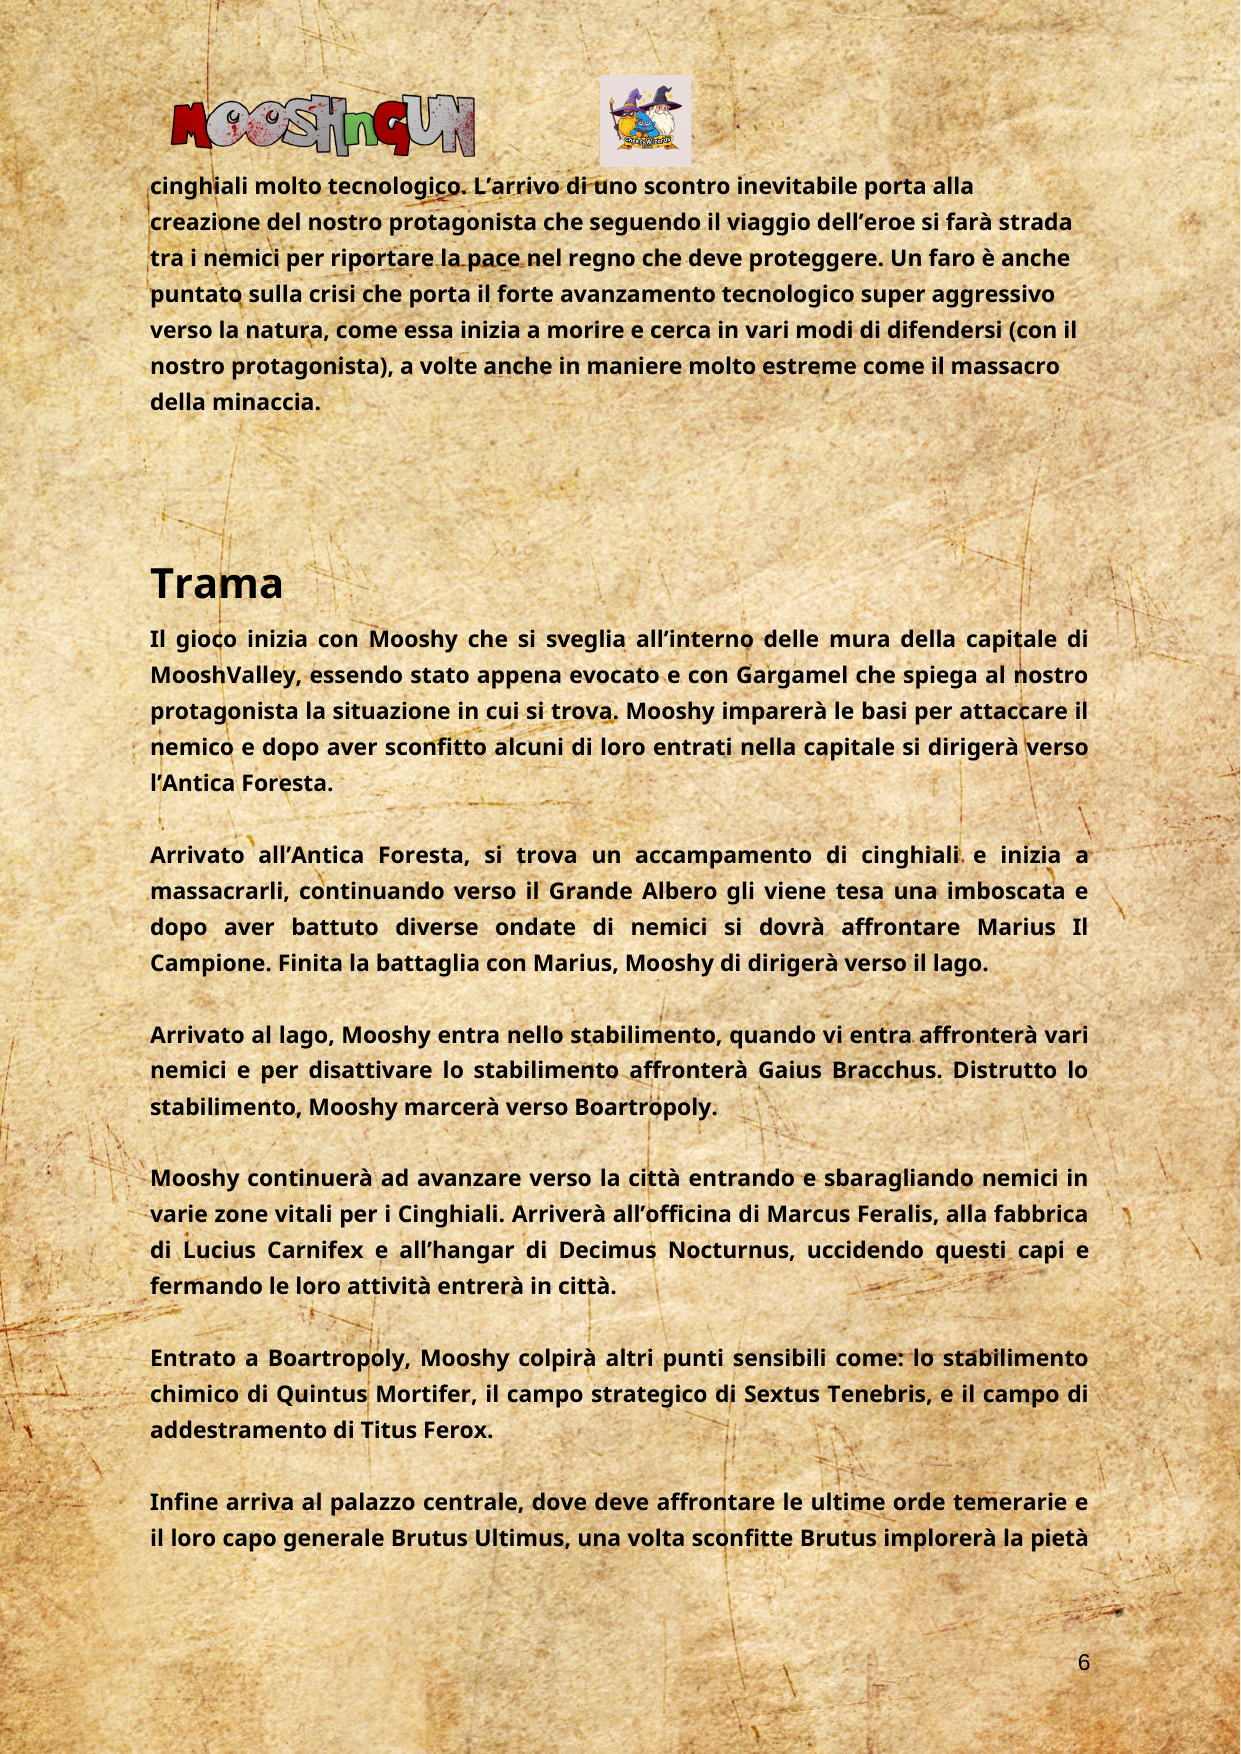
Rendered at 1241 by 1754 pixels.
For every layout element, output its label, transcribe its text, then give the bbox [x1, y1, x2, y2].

text Mooshy continuerà ad avanzare verso la città entrando e sbaragliando nemici in varie zone vitali per i Cinghiali. Arriverà all’officina di Marcus Feralis, alla fabbrica di Lucius Carnifex e all’hangar di Decimus Nocturnus, uccidendo questi capi e fermando le loro attività entrerà in città. [150, 1162, 1090, 1301]
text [150, 1486, 1090, 1553]
text Il gioco inizia con Mooshy che si sveglia all’interno delle mura della capitale di MooshValley, essendo stato appena evocato e con Gargamel che spiega al nostro protagonista la situazione in cui si trova. Mooshy imparerà le basi per attaccare il nemico e dopo aver sconfitto alcuni di loro entrati nella capitale si dirigerà verso l’Antica Foresta. [150, 623, 1090, 798]
text Entrato a Boartropoly, Mooshy colpirà altri punti sensibili come: lo stabilimento chimico di Quintus Mortifer, il campo strategico di Sextus Tenebris, e il campo di addestramento di Titus Ferox. [150, 1342, 1090, 1445]
picture [0, 0, 1241, 1754]
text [150, 170, 1090, 417]
text Arrivato all’Antica Foresta, si trova un accampamento di cinghiali e inizia a massacrarli, continuando verso il Grande Albero gli viene tesa una imboscata e dopo aver battuto diverse ondate di nemici si dovrà affrontare Marius Il Campione. Finita la battaglia con Marius, Mooshy di dirigerà verso il lago. [150, 839, 1090, 978]
text Arrivato al lago, Mooshy entra nello stabilimento, quando vi entra affronterà vari nemici e per disattivare lo stabilimento affronterà Gaius Bracchus. Distrutto lo stabilimento, Mooshy marcerà verso Boartropoly. [150, 1018, 1090, 1122]
subtitle Trama [150, 554, 1090, 611]
